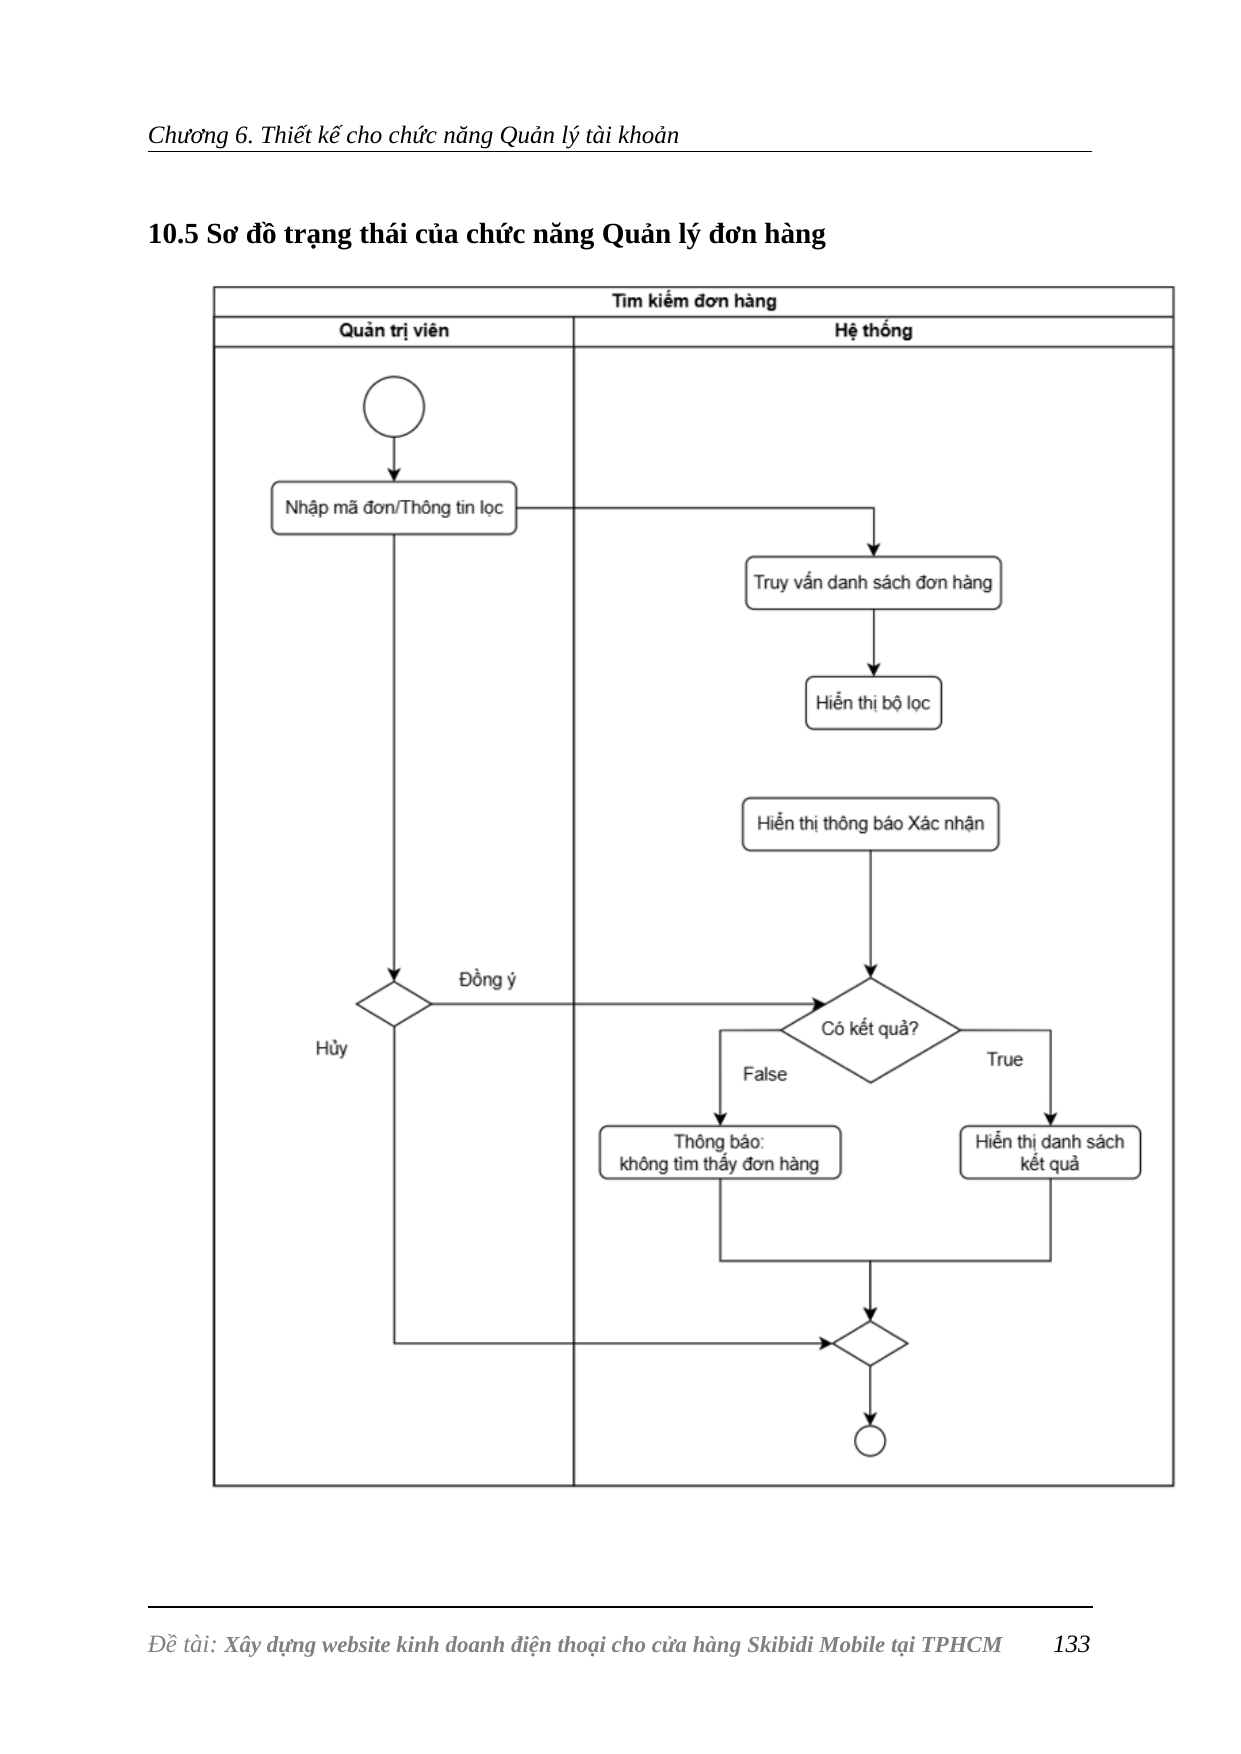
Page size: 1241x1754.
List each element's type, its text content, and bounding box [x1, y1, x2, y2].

subtitle Sơ đồ trạng thái của chức năng Quản lý đơn hàng [148, 207, 1092, 253]
picture [206, 277, 1182, 1494]
